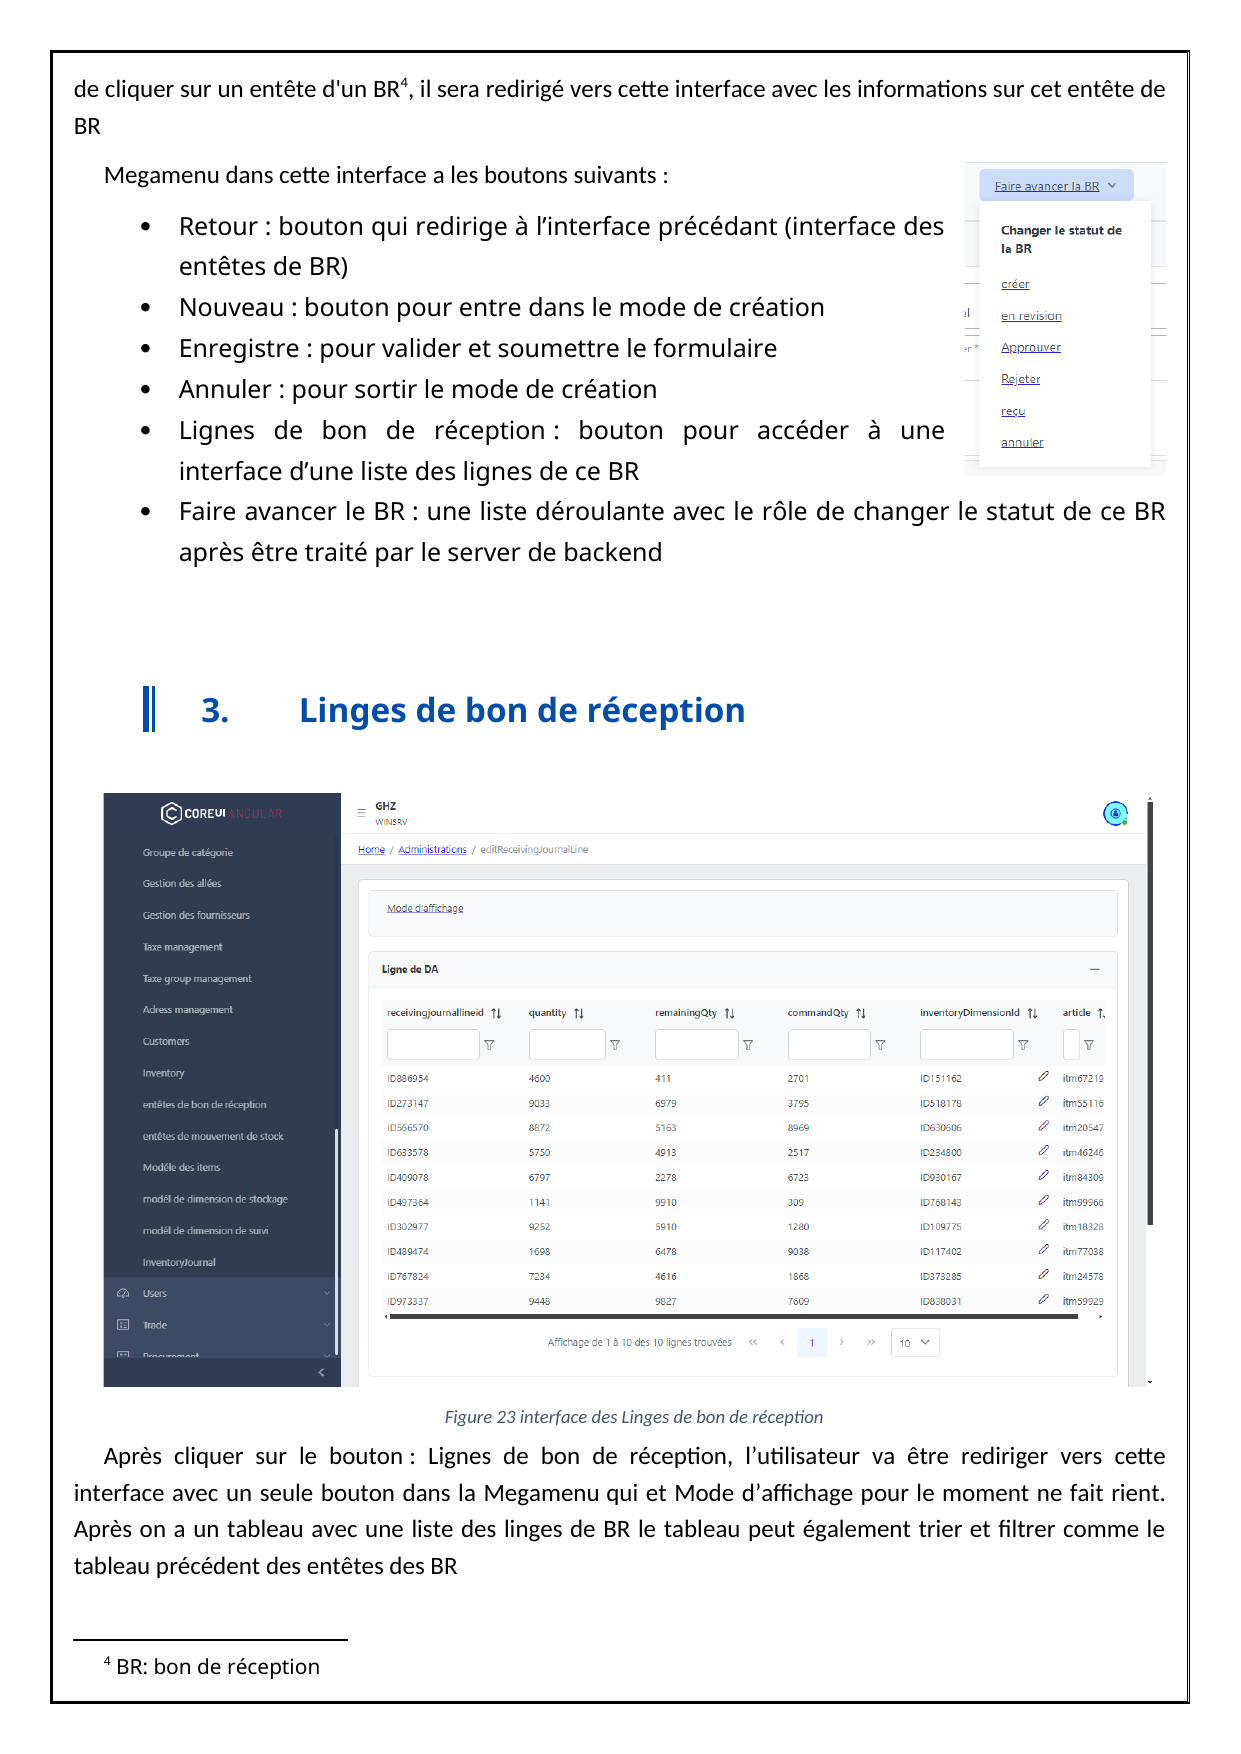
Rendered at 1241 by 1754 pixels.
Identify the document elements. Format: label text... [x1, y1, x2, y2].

picture [103, 793, 1154, 1387]
list Retour : bouton qui redirige à l’interface précédant (interface des entêtes de BR) [141, 208, 964, 283]
list Annuler : pour sortir le mode de création [141, 372, 964, 406]
list Faire avancer le BR : une liste déroulante avec le rôle de changer le statut de ce BR après être traité par le server de backend [141, 494, 1167, 569]
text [73, 73, 1167, 141]
subtitle Linges de bon de réception [155, 686, 1167, 732]
picture [964, 161, 1167, 476]
list Nouveau : bouton pour entre dans le mode de création [141, 290, 964, 324]
text Megamenu dans cette interface a les boutons suivants : [73, 159, 1167, 190]
list Enregistre : pour valider et soumettre le formulaire [141, 331, 964, 365]
text Figure 23 interface des Linges de bon de réception [73, 1405, 1167, 1428]
list Lignes de bon de réception : bouton pour accéder à une interface d’une liste des lignes de ce BR [141, 412, 1167, 487]
text Après cliquer sur le bouton : Lignes de bon de réception, l’utilisateur va être rediriger vers cette interface avec un seule bouton dans la Megamenu qui et Mode d’affichage pour le moment ne fait rient. Après on a un tableau avec une liste des linges de BR le tableau peut également trier et filtrer comme le tableau précédent des entêtes des BR [73, 1440, 1167, 1580]
